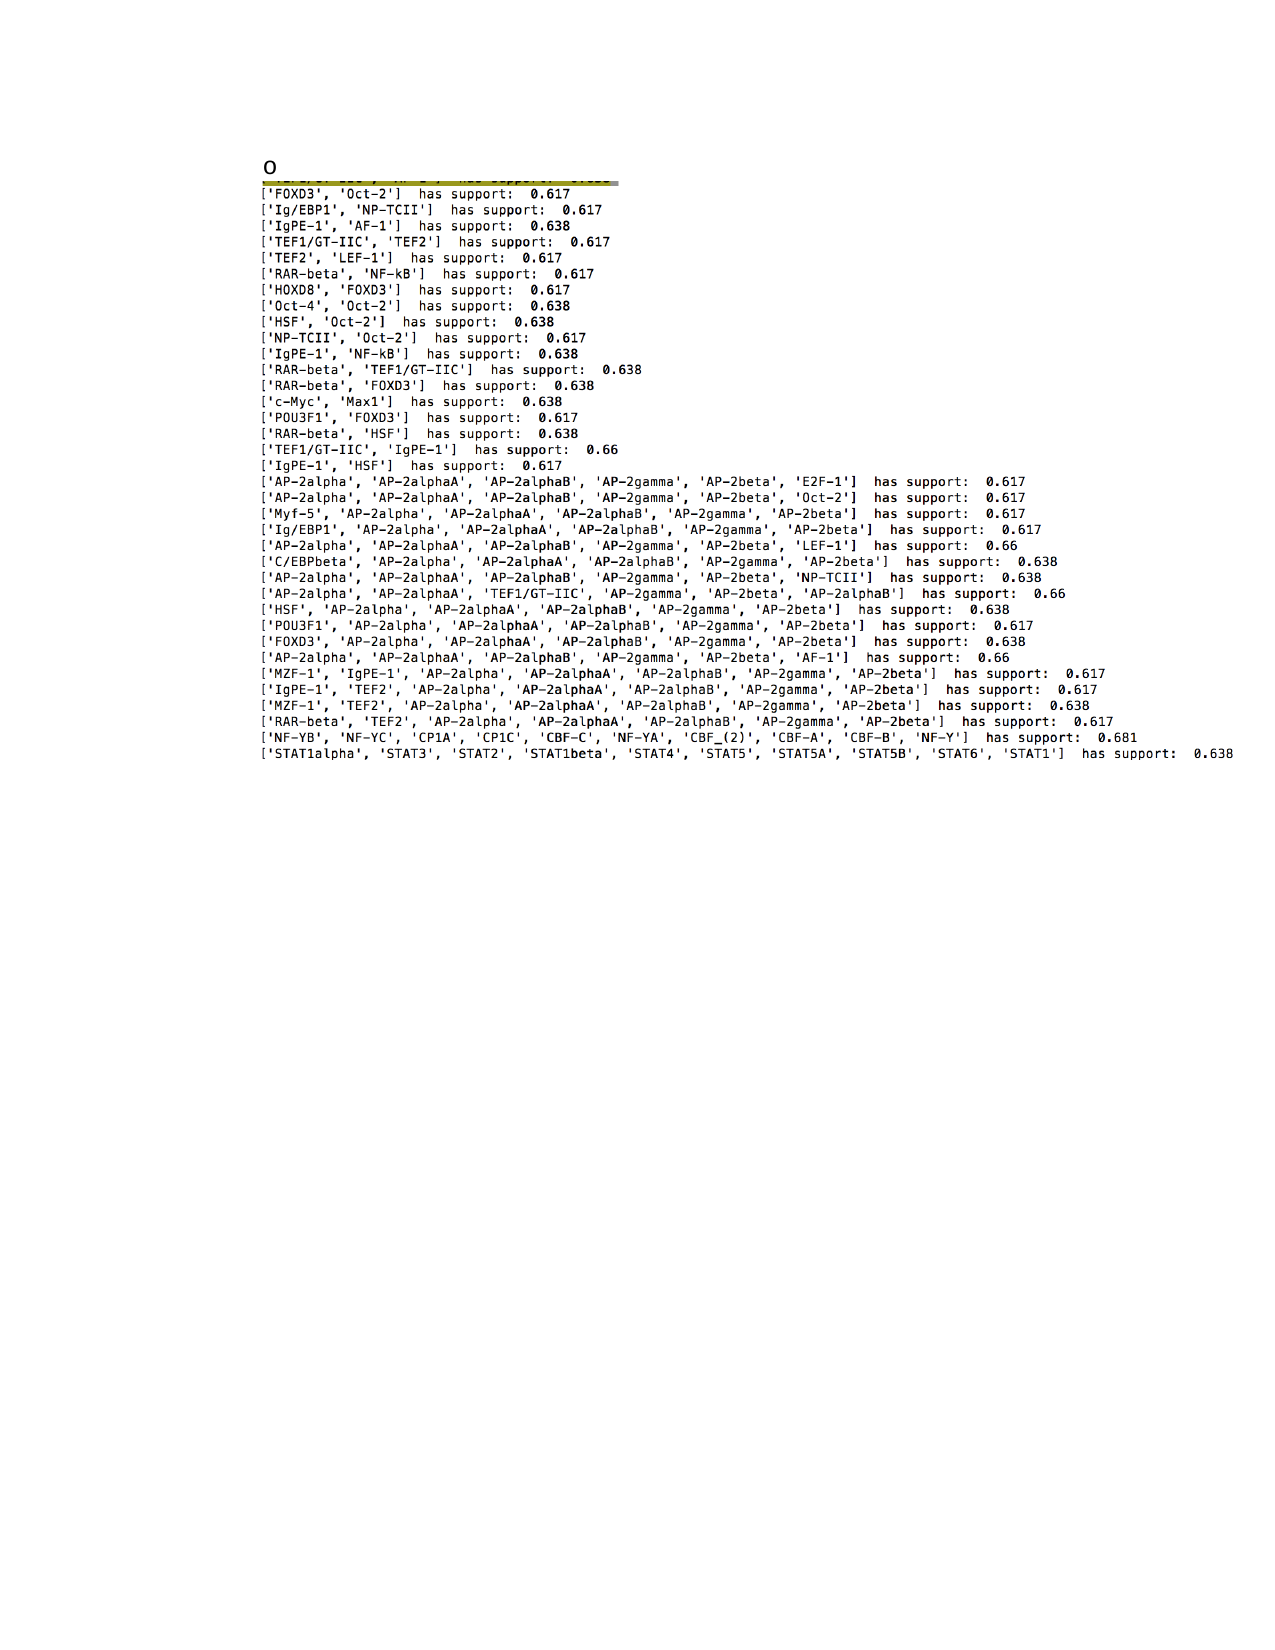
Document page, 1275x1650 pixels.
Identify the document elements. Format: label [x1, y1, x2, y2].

picture [262, 181, 1238, 760]
